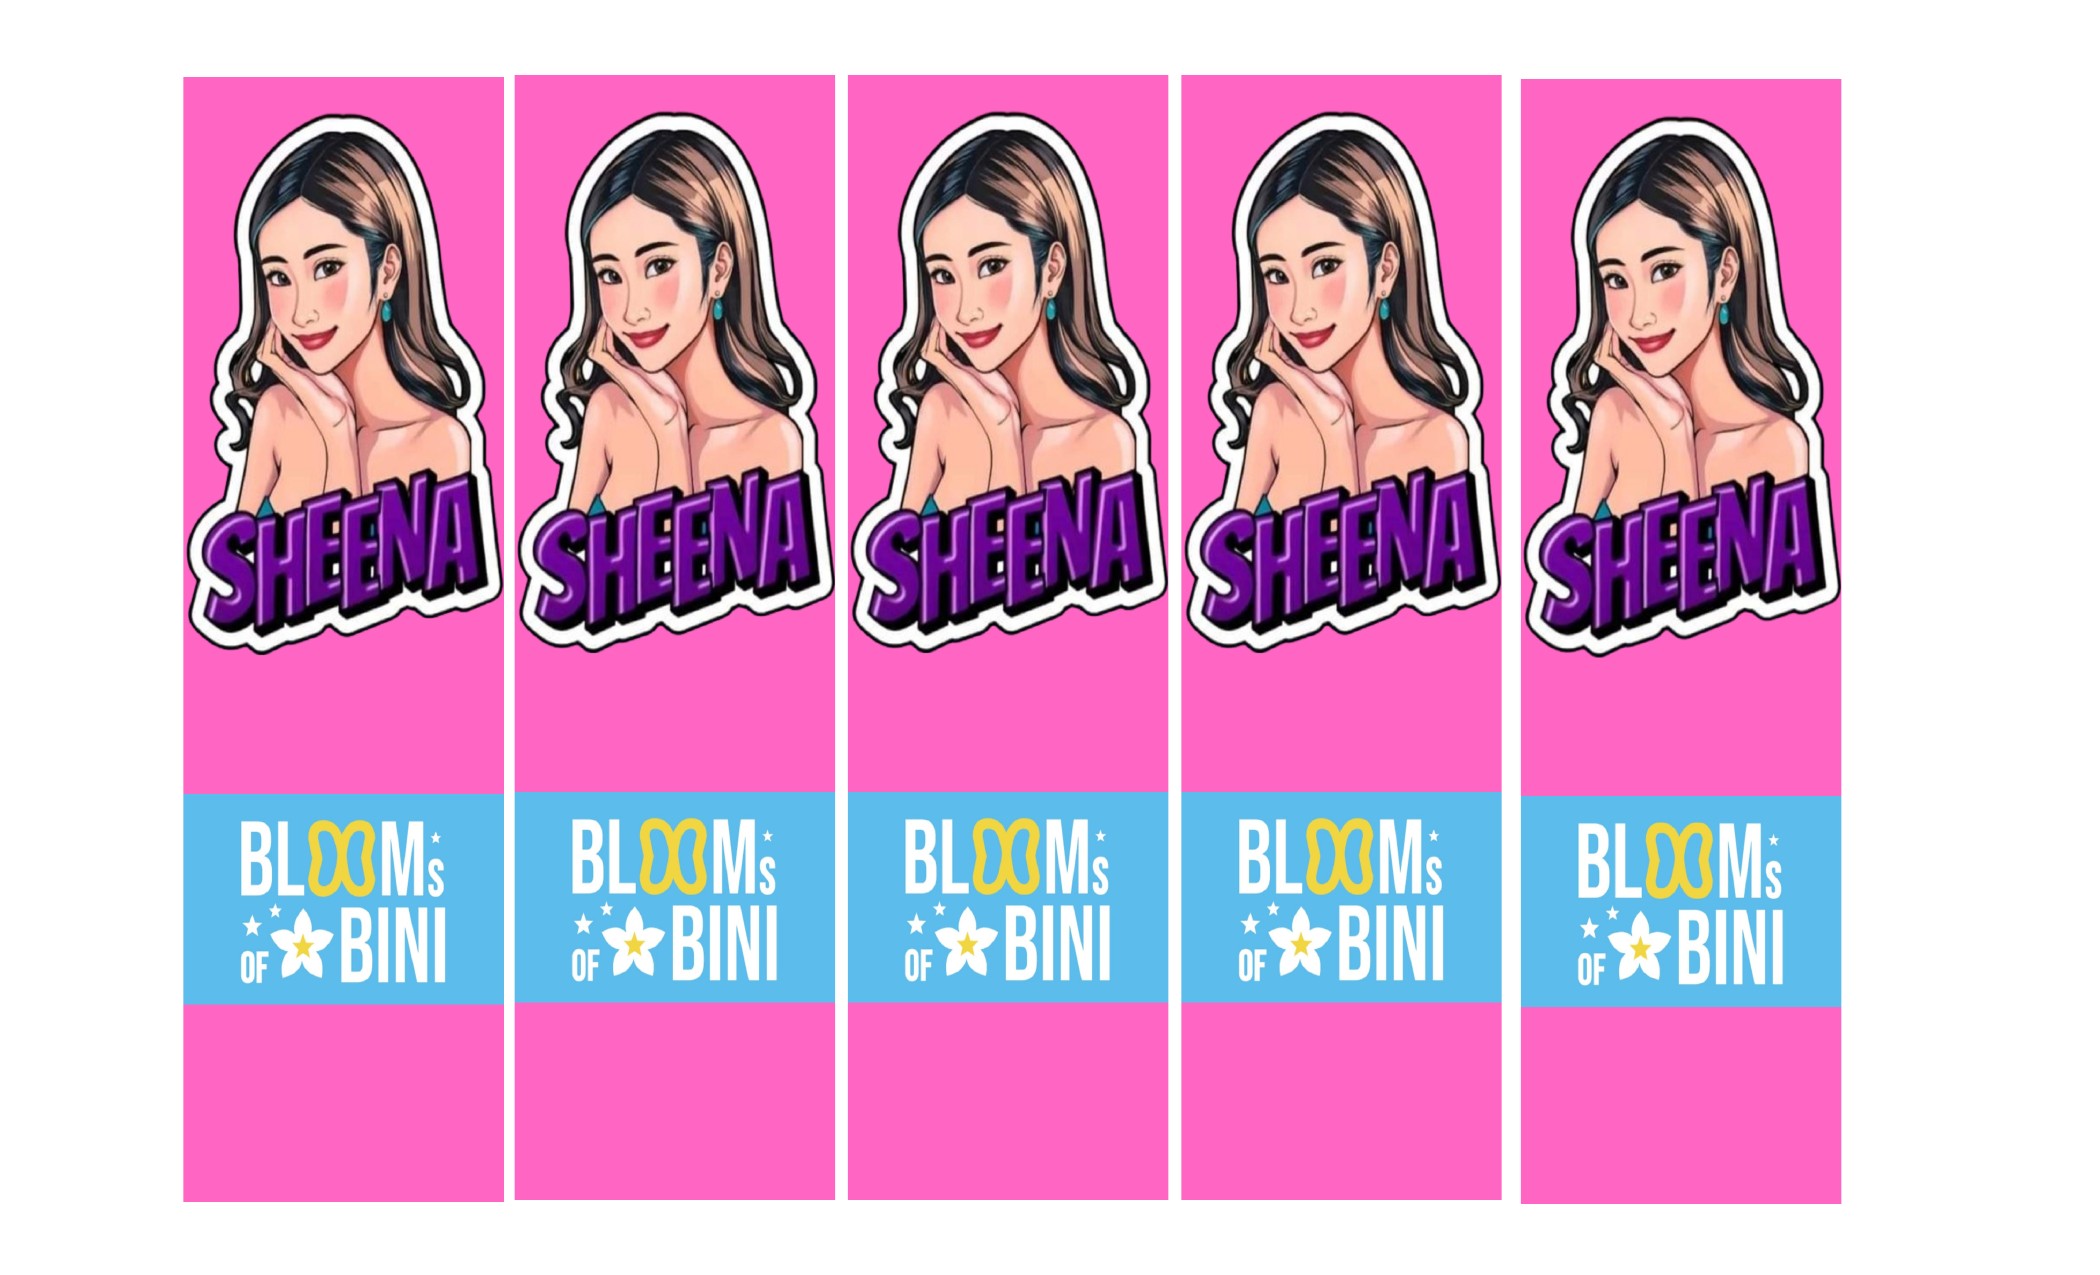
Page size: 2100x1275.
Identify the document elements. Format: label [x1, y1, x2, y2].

picture [1520, 79, 1842, 1204]
picture [183, 77, 504, 1202]
picture [847, 75, 1169, 1200]
picture [1181, 75, 1502, 1200]
picture [514, 75, 836, 1200]
